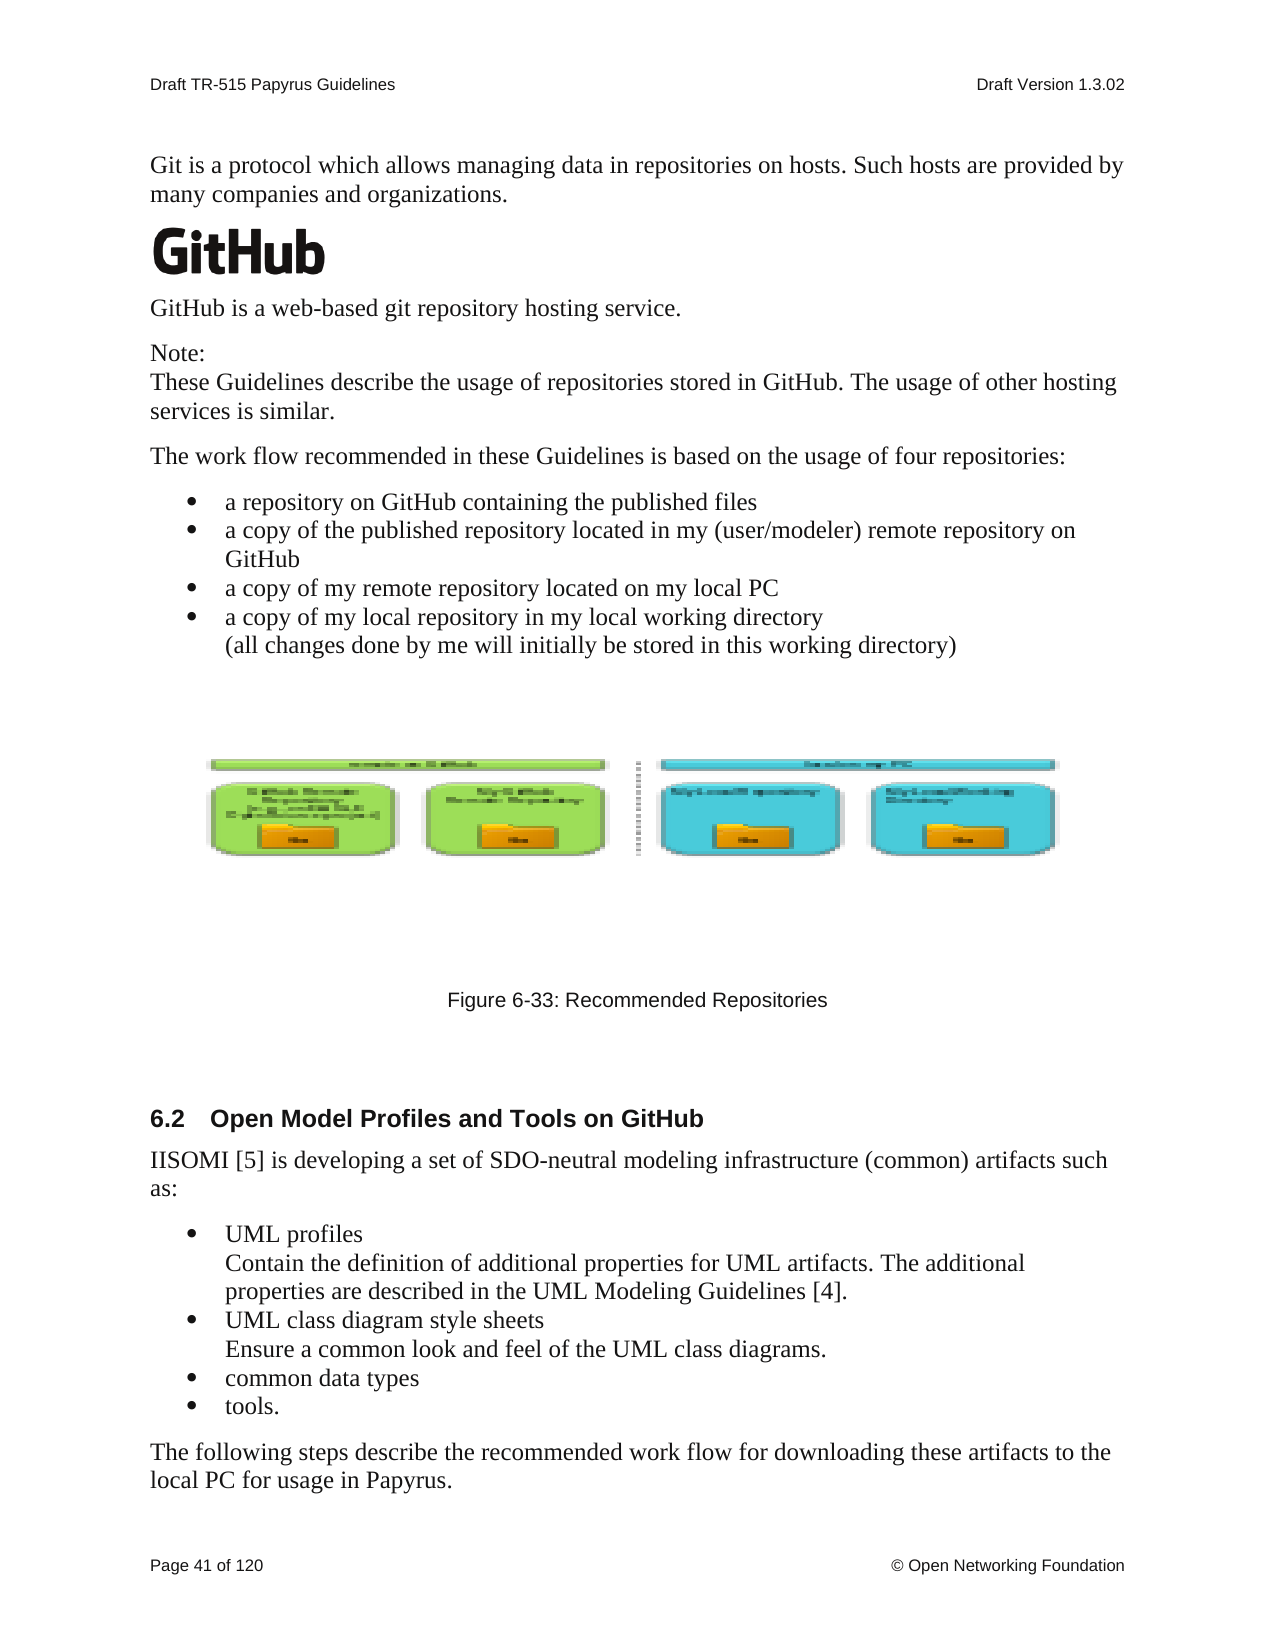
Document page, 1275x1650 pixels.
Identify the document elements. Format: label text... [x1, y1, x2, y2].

text The work flow recommended in these Guidelines is based on the usage of four repositories: [150, 441, 1125, 470]
list tools. [187, 1391, 1125, 1420]
list UML profiles Contain the definition of additional properties for UML artifacts. The additional properties are described in the UML Modeling Guidelines [4]. [187, 1219, 1125, 1305]
list common data types [187, 1363, 1125, 1391]
text Note: These Guidelines describe the usage of repositories stored in GitHub. The usage of other hosting services is similar. [150, 338, 1125, 425]
picture [150, 224, 327, 277]
list UML class diagram style sheets Ensure a common look and feel of the UML class diagrams. [187, 1305, 1125, 1363]
list a repository on GitHub containing the published files [187, 487, 1125, 516]
subtitle Open Model Profiles and Tools on GitHub [150, 1103, 1125, 1132]
list a copy of my local repository in my local working directory (all changes done by me will initially be stored in this working directory) [187, 602, 1125, 659]
text Git is a protocol which allows managing data in repositories on hosts. Such hosts are provided by many companies and organizations. [150, 150, 1125, 207]
text The following steps describe the recommended work flow for downloading these artifacts to the local PC for usage in Papyrus. [150, 1437, 1125, 1494]
list a copy of my remote repository located on my local PC [187, 573, 1125, 602]
text IISOMI [5] is developing a set of SDO-neutral modeling infrastructure (common) artifacts such as: [150, 1145, 1125, 1202]
text GitHub is a web-based git repository hosting service. [150, 293, 1125, 322]
list a copy of the published repository located in my (user/modeler) remote repository on GitHub [187, 516, 1125, 573]
